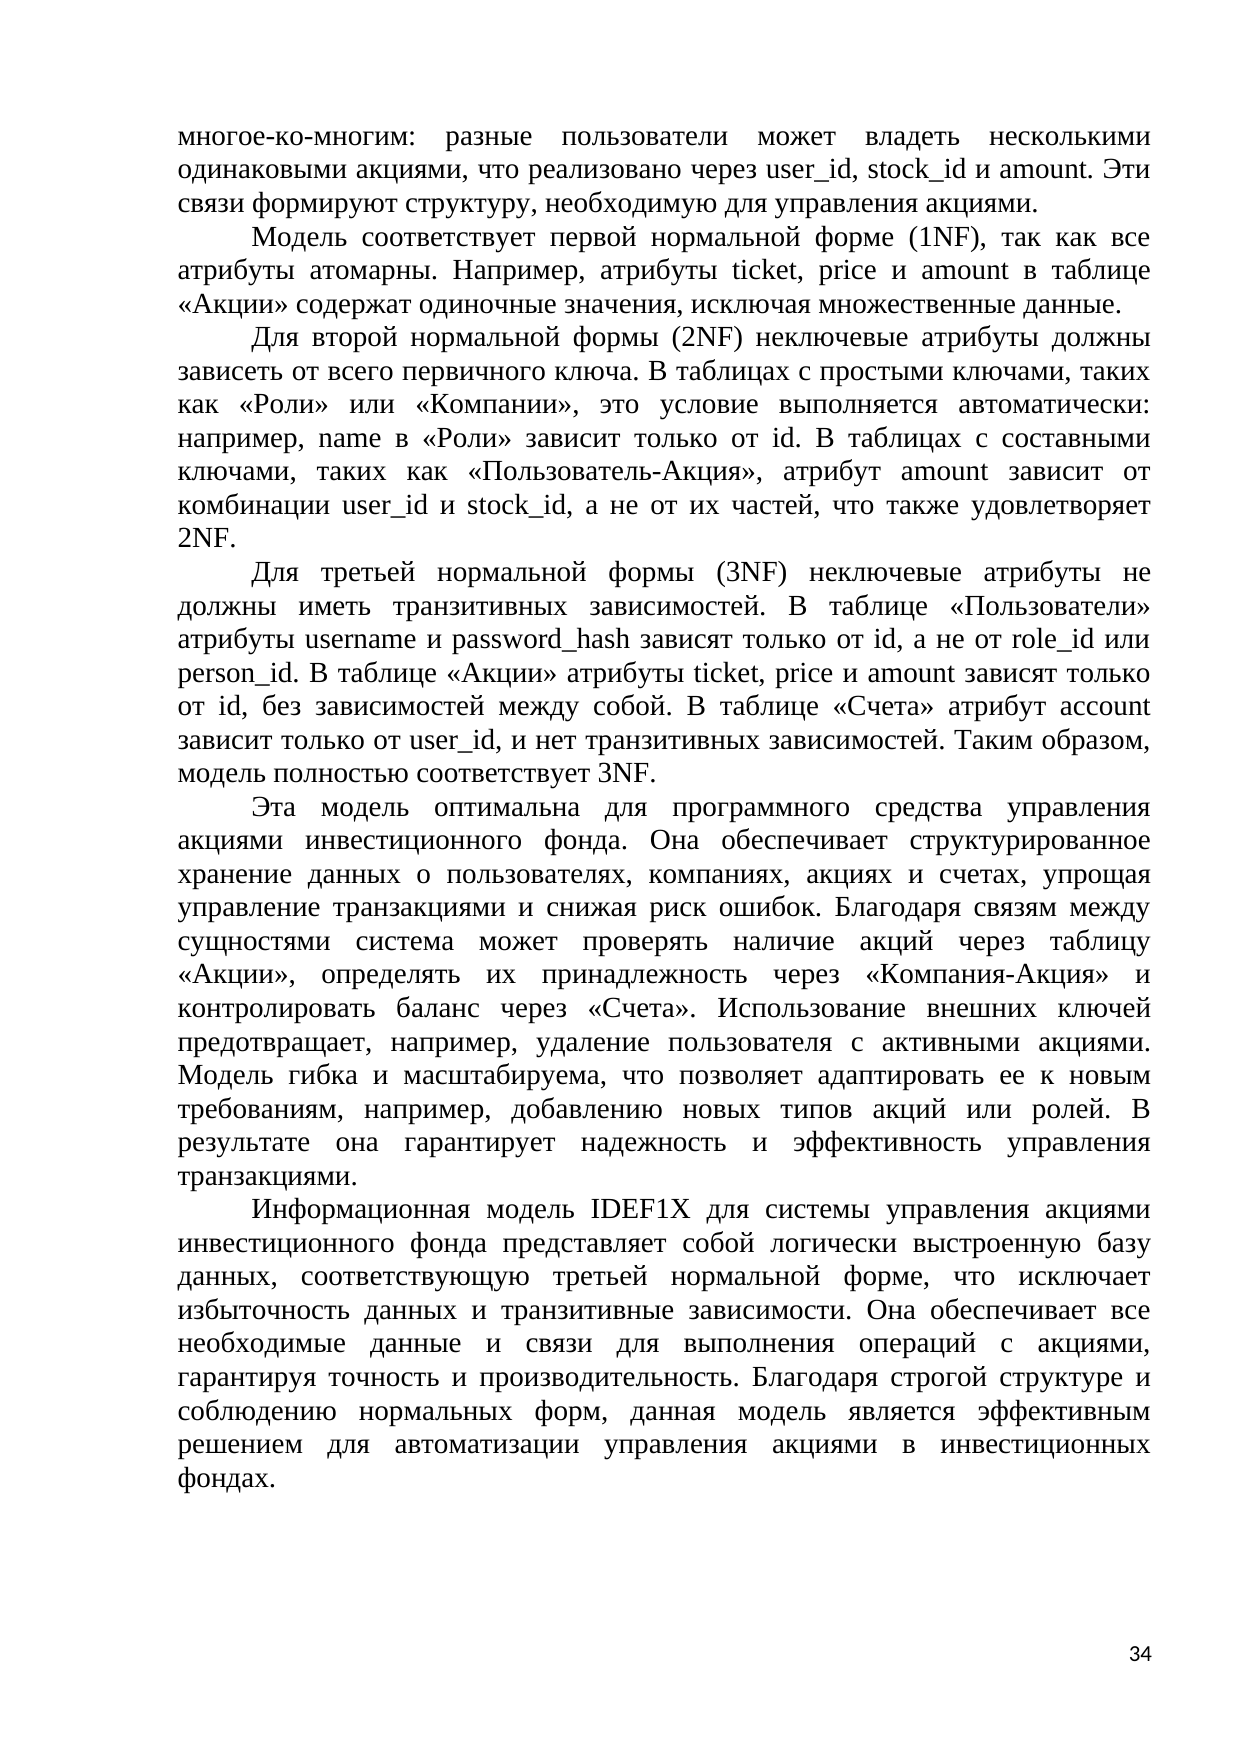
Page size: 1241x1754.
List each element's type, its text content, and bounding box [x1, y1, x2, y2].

text Эта модель оптимальна для программного средства управления акциями инвестиционного фонда. Она обеспечивает структурированное хранение данных о пользователях, компаниях, акциях и счетах, упрощая управление транзакциями и снижая риск ошибок. Благодаря связям между сущностями система может проверять наличие акций через таблицу «Акции», определять их принадлежность через «Компания-Акция» и контролировать баланс через «Счета». Использование внешних ключей предотвращает, например, удаление пользователя с активными акциями. Модель гибка и масштабируема, что позволяет адаптировать ее к новым требованиям, например, добавлению новых типов акций или ролей. В результате она гарантирует надежность и эффективность управления транзакциями. [177, 789, 1152, 1191]
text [177, 118, 1152, 219]
text Для третьей нормальной формы (3NF) неключевые атрибуты не должны иметь транзитивных зависимостей. В таблице «Пользователи» атрибуты username и password_hash зависят только от id, а не от role_id или person_id. В таблице «Акции» атрибуты ticket, price и amount зависят только от id, без зависимостей между собой. В таблице «Счета» атрибут account зависит только от user_id, и нет транзитивных зависимостей. Таким образом, модель полностью соответствует 3NF. [177, 554, 1152, 789]
text Для второй нормальной формы (2NF) неключевые атрибуты должны зависеть от всего первичного ключа. В таблицах с простыми ключами, таких как «Роли» или «Компании», это условие выполняется автоматически: например, name в «Роли» зависит только от id. В таблицах с составными ключами, таких как «Пользователь-Акция», атрибут amount зависит от комбинации user_id и stock_id, а не от их частей, что также удовлетворяет 2NF. [177, 319, 1152, 554]
text Информационная модель IDEF1X для системы управления акциями инвестиционного фонда представляет собой логически выстроенную базу данных, соответствующую третьей нормальной форме, что исключает избыточность данных и транзитивные зависимости. Она обеспечивает все необходимые данные и связи для выполнения операций с акциями, гарантируя точность и производительность. Благодаря строгой структуре и соблюдению нормальных форм, данная модель является эффективным решением для автоматизации управления акциями в инвестиционных фондах. [177, 1191, 1152, 1493]
text Модель соответствует первой нормальной форме (1NF), так как все атрибуты атомарны. Например, атрибуты ticket, price и amount в таблице «Акции» содержат одиночные значения, исключая множественные данные. [177, 219, 1152, 319]
